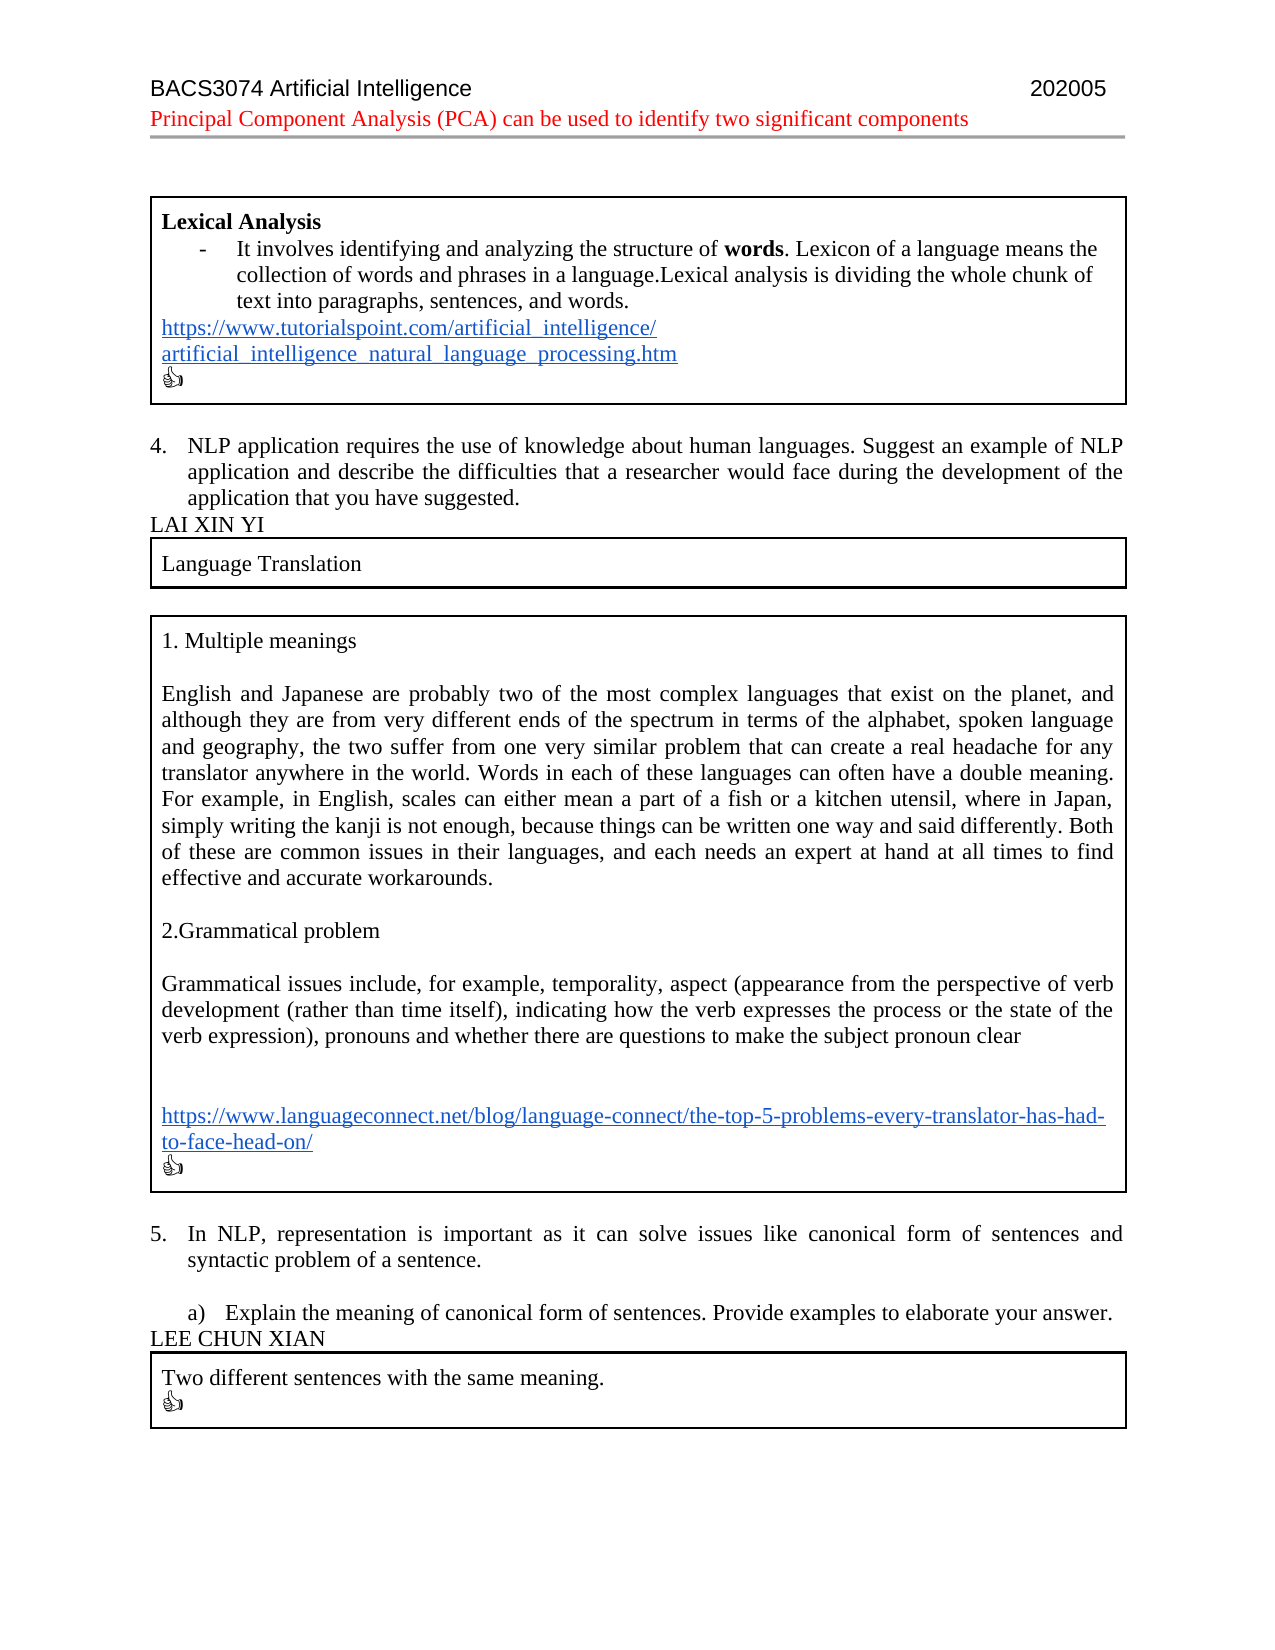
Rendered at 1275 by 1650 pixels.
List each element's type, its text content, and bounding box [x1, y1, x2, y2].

text LAI XIN YI [150, 511, 1125, 537]
list Explain the meaning of canonical form of sentences. Provide examples to elaborate your answer. [187, 1299, 1125, 1325]
table_header Two different sentences with the same meaning. 👍 [152, 1354, 1125, 1427]
list In NLP, representation is important as it can solve issues like canonical form of sentences and syntactic problem of a sentence. [150, 1219, 1125, 1272]
table_header Lexical Analysis It involves identifying and analyzing the structure of words. Lexicon of a language means the collection of words and phrases in a language.Lexical analysis is dividing the whole chunk of text into paragraphs, sentences, and words. https://www.tutorialspoint.com/artificial_intelligence/artificial_intelligence_natural_language_processing.htm 👍 [152, 198, 1125, 403]
list NLP application requires the use of knowledge about human languages. Suggest an example of NLP application and describe the difficulties that a researcher would face during the development of the application that you have suggested. [150, 432, 1125, 511]
table_header Language Translation [152, 539, 1125, 586]
table_header 1. Multiple meanings English and Japanese are probably two of the most complex languages that exist on the planet, and although they are from very different ends of the spectrum in terms of the alphabet, spoken language and geography, the two suffer from one very similar problem that can create a real headache for any translator anywhere in the world. Words in each of these languages can often have a double meaning. For example, in English, scales can either mean a part of a fish or a kitchen utensil, where in Japan, simply writing the kanji is not enough, because things can be written one way and said differently. Both of these are common issues in their languages, and each needs an expert at hand at all times to find effective and accurate workarounds. 2.Grammatical problem Grammatical issues include, for example, temporality, aspect (appearance from the perspective of verb development (rather than time itself), indicating how the verb expresses the process or the state of the verb expression), pronouns and whether there are questions to make the subject pronoun clear https://www.languageconnect.net/blog/language-connect/the-top-5-problems-every-translator-has-had-to-face-head-on/ 👍 [152, 617, 1125, 1191]
text LEE CHUN XIAN [150, 1325, 1125, 1351]
